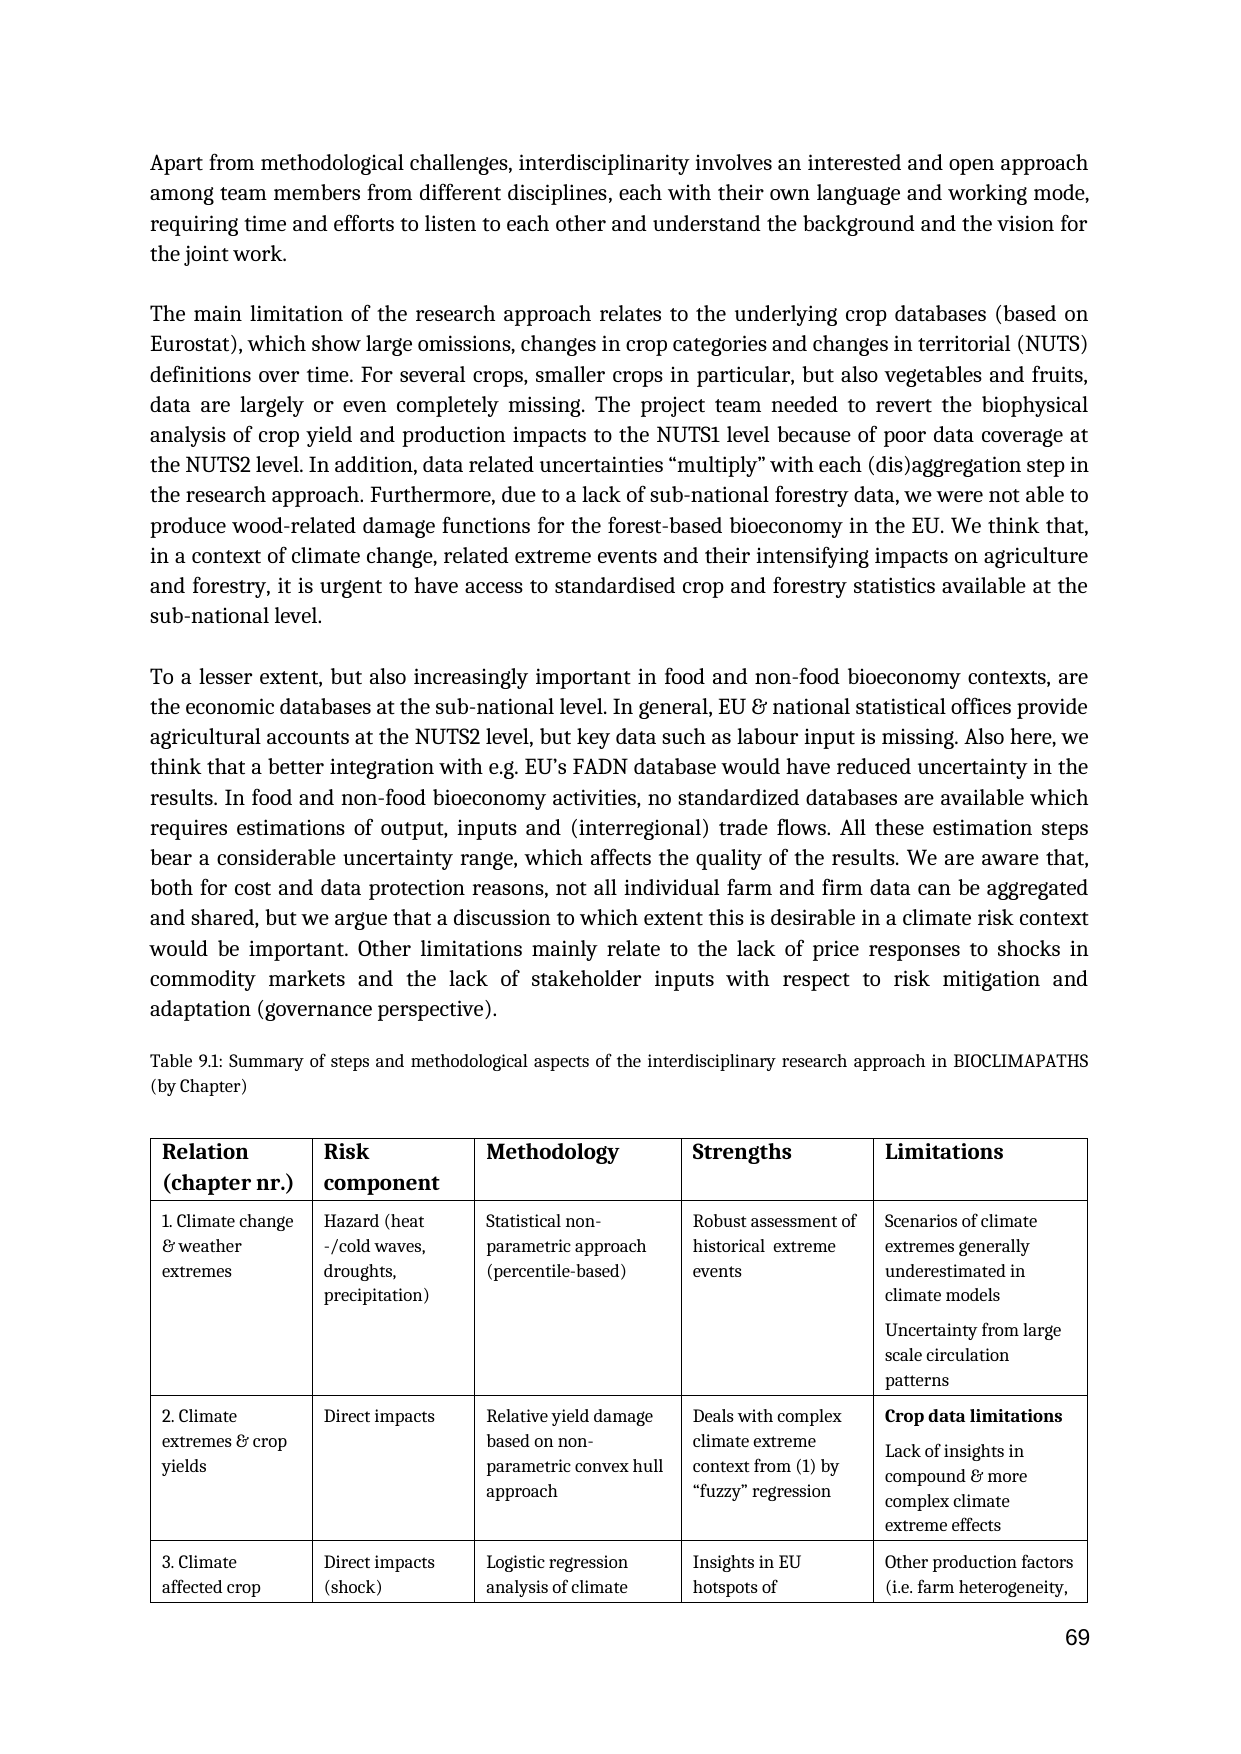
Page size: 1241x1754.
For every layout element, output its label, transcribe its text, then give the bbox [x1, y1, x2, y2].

table_cell Crop data limitations Lack of insights in compound & more complex climate extreme effects [874, 1396, 1087, 1540]
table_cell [475, 1541, 681, 1602]
table_cell 2. Climate extremes & crop yields [151, 1396, 312, 1540]
table_cell Relative yield damage based on non-parametric convex hull approach [475, 1396, 681, 1540]
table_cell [682, 1541, 873, 1602]
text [150, 150, 1090, 267]
table_cell Scenarios of climate extremes generally underestimated in climate models Uncertainty from large scale circulation patterns [874, 1201, 1087, 1395]
table_header Limitations [874, 1139, 1087, 1199]
table_cell Robust assessment of historical extreme events [682, 1201, 873, 1395]
table_cell Hazard (heat -/cold waves, droughts, precipitation) [313, 1201, 474, 1395]
table_cell Deals with complex climate extreme context from (1) by “fuzzy” regression [682, 1396, 873, 1540]
table_header Methodology [475, 1139, 681, 1199]
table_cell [874, 1541, 1087, 1602]
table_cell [151, 1541, 312, 1602]
table_header Relation (chapter nr.) [151, 1139, 312, 1199]
text To a lesser extent, but also increasingly important in food and non-food bioeconomy contexts, are the economic databases at the sub-national level. In general, EU & national statistical offices provide agricultural accounts at the NUTS2 level, but key data such as labour input is missing. Also here, we think that a better integration with e.g. EU’s FADN database would have reduced uncertainty in the results. In food and non-food bioeconomy activities, no standardized databases are available which requires estimations of output, inputs and (interregional) trade flows. All these estimation steps bear a considerable uncertainty range, which affects the quality of the results. We are aware that, both for cost and data protection reasons, not all individual farm and firm data can be aggregated and shared, but we argue that a discussion to which extent this is desirable in a climate risk context would be important. Other limitations mainly relate to the lack of price responses to shocks in commodity markets and the lack of stakeholder inputs with respect to risk mitigation and adaptation (governance perspective). [150, 663, 1090, 1022]
text Table 9.1: Summary of steps and methodological aspects of the interdisciplinary research approach in BIOCLIMAPATHS (by Chapter) [150, 1051, 1090, 1097]
table_cell 1. Climate change & weather extremes [151, 1201, 312, 1395]
table_cell Direct impacts [313, 1396, 474, 1540]
text The main limitation of the research approach relates to the underlying crop databases (based on Eurostat), which show large omissions, changes in crop categories and changes in territorial (NUTS) definitions over time. For several crops, smaller crops in particular, but also vegetables and fruits, data are largely or even completely missing. The project team needed to revert the biophysical analysis of crop yield and production impacts to the NUTS1 level because of poor data coverage at the NUTS2 level. In addition, data related uncertainties “multiply” with each (dis)aggregation step in the research approach. Furthermore, due to a lack of sub-national forestry data, we were not able to produce wood-related damage functions for the forest-based bioeconomy in the EU. We think that, in a context of climate change, related extreme events and their intensifying impacts on agriculture and forestry, it is urgent to have access to standardised crop and forestry statistics available at the sub-national level. [150, 301, 1090, 629]
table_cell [313, 1541, 474, 1602]
table_cell Statistical non-parametric approach (percentile-based) [475, 1201, 681, 1395]
table_header Risk component [313, 1139, 474, 1199]
table_header Strengths [682, 1139, 873, 1199]
